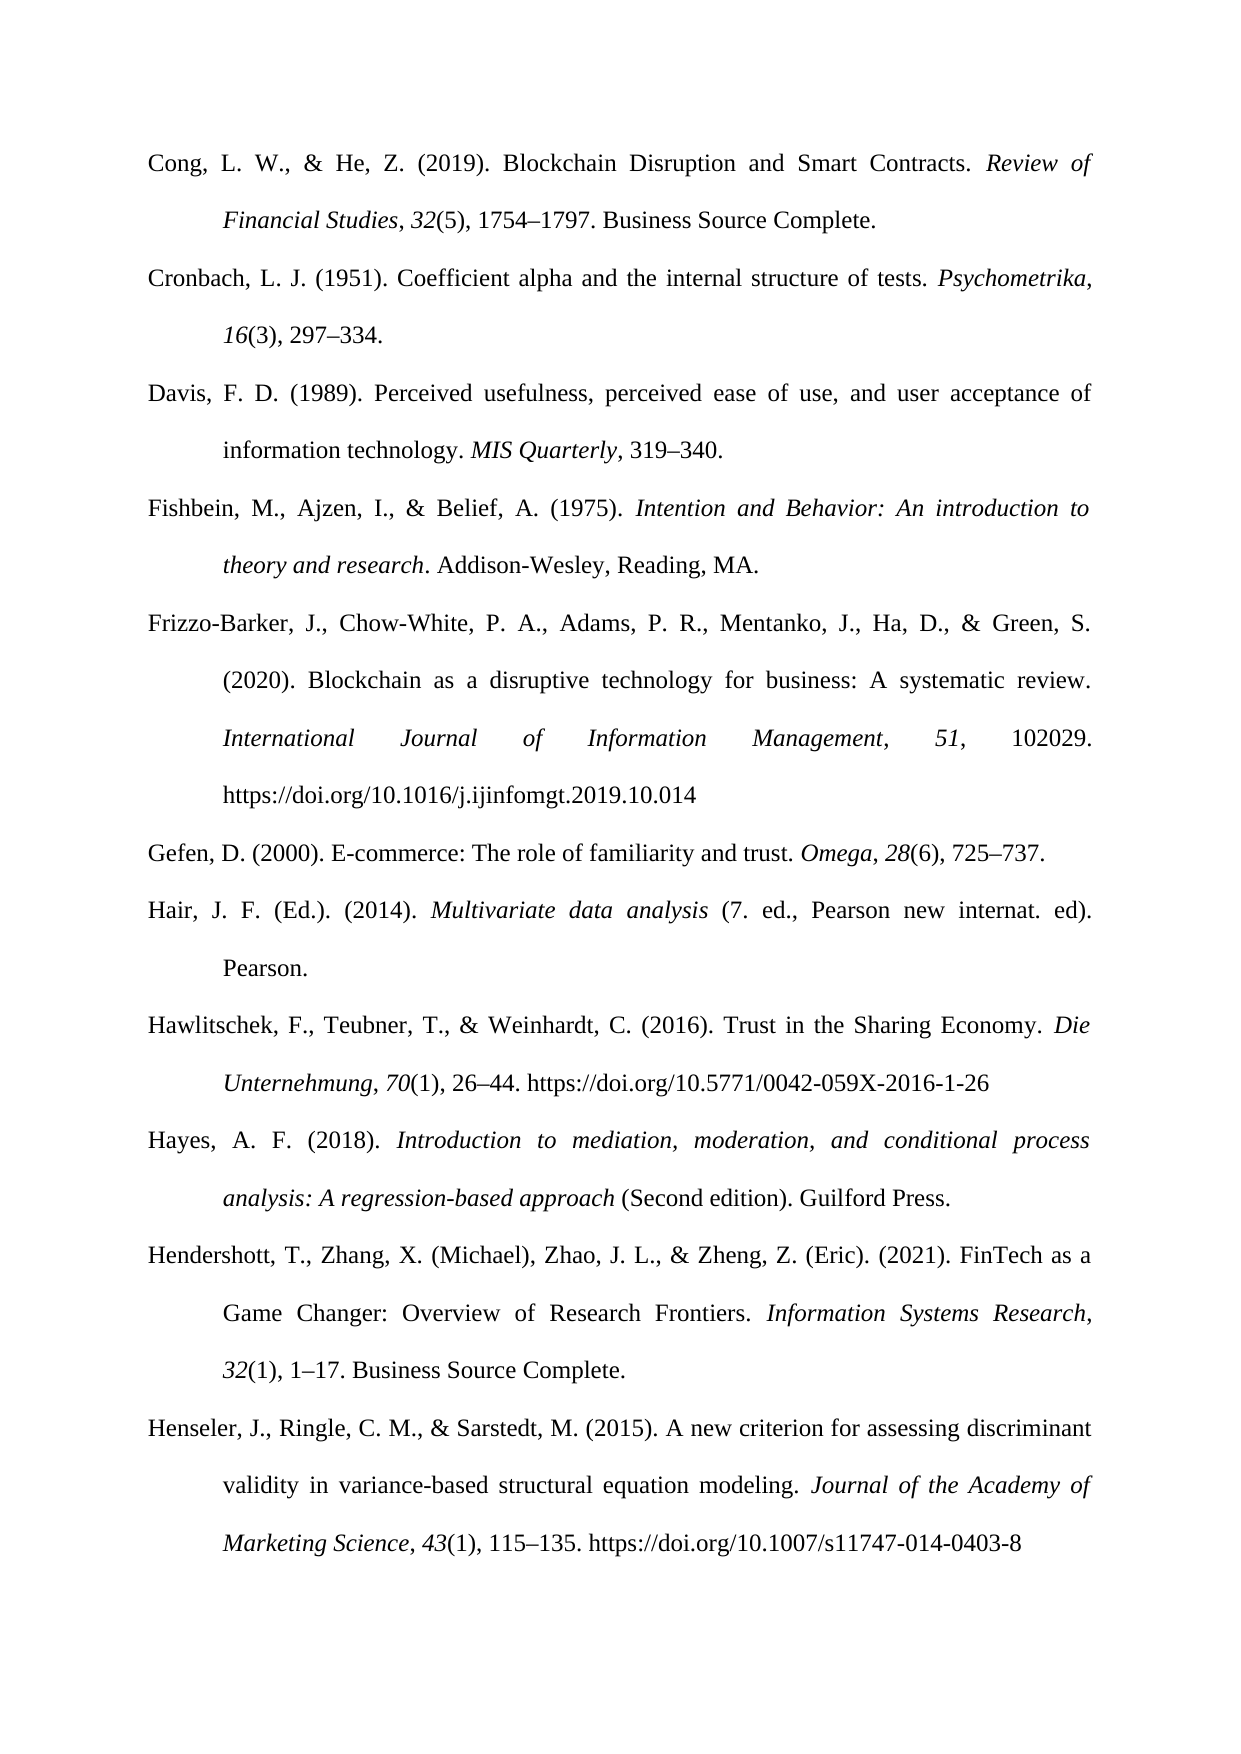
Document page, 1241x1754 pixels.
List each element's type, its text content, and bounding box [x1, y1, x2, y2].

text Hawlitschek, F., Teubner, T., & Weinhardt, C. (2016). Trust in the Sharing Economy. Die Unternehmung, 70(1), 26–44. https://doi.org/10.5771/0042-059X-2016-1-26 [148, 1010, 1092, 1096]
text Frizzo-Barker, J., Chow-White, P. A., Adams, P. R., Mentanko, J., Ha, D., & Green, S. (2020). Blockchain as a disruptive technology for business: A systematic review. International Journal of Information Management, 51, 102029. https://doi.org/10.1016/j.ijinfomgt.2019.10.014 [148, 608, 1092, 809]
text Hayes, A. F. (2018). Introduction to mediation, moderation, and conditional process analysis: A regression-based approach (Second edition). Guilford Press. [148, 1125, 1092, 1211]
text Henseler, J., Ringle, C. M., & Sarstedt, M. (2015). A new criterion for assessing discriminant validity in variance-based structural equation modeling. Journal of the Academy of Marketing Science, 43(1), 115–135. https://doi.org/10.1007/s11747-014-0403-8 [148, 1413, 1092, 1556]
text Cong, L. W., & He, Z. (2019). Blockchain Disruption and Smart Contracts. Review of Financial Studies, 32(5), 1754–1797. Business Source Complete. [148, 148, 1092, 234]
text Davis, F. D. (1989). Perceived usefulness, perceived ease of use, and user acceptance of information technology. MIS Quarterly, 319–340. [148, 378, 1092, 464]
text Hair, J. F. (Ed.). (2014). Multivariate data analysis (7. ed., Pearson new internat. ed). Pearson. [148, 895, 1092, 981]
text Cronbach, L. J. (1951). Coefficient alpha and the internal structure of tests. Psychometrika, 16(3), 297–334. [148, 263, 1092, 349]
text Gefen, D. (2000). E-commerce: The role of familiarity and trust. Omega, 28(6), 725–737. [148, 838, 1092, 866]
text Fishbein, M., Ajzen, I., & Belief, A. (1975). Intention and Behavior: An introduction to theory and research. Addison-Wesley, Reading, MA. [148, 493, 1092, 579]
text Hendershott, T., Zhang, X. (Michael), Zhao, J. L., & Zheng, Z. (Eric). (2021). FinTech as a Game Changer: Overview of Research Frontiers. Information Systems Research, 32(1), 1–17. Business Source Complete. [148, 1240, 1092, 1384]
